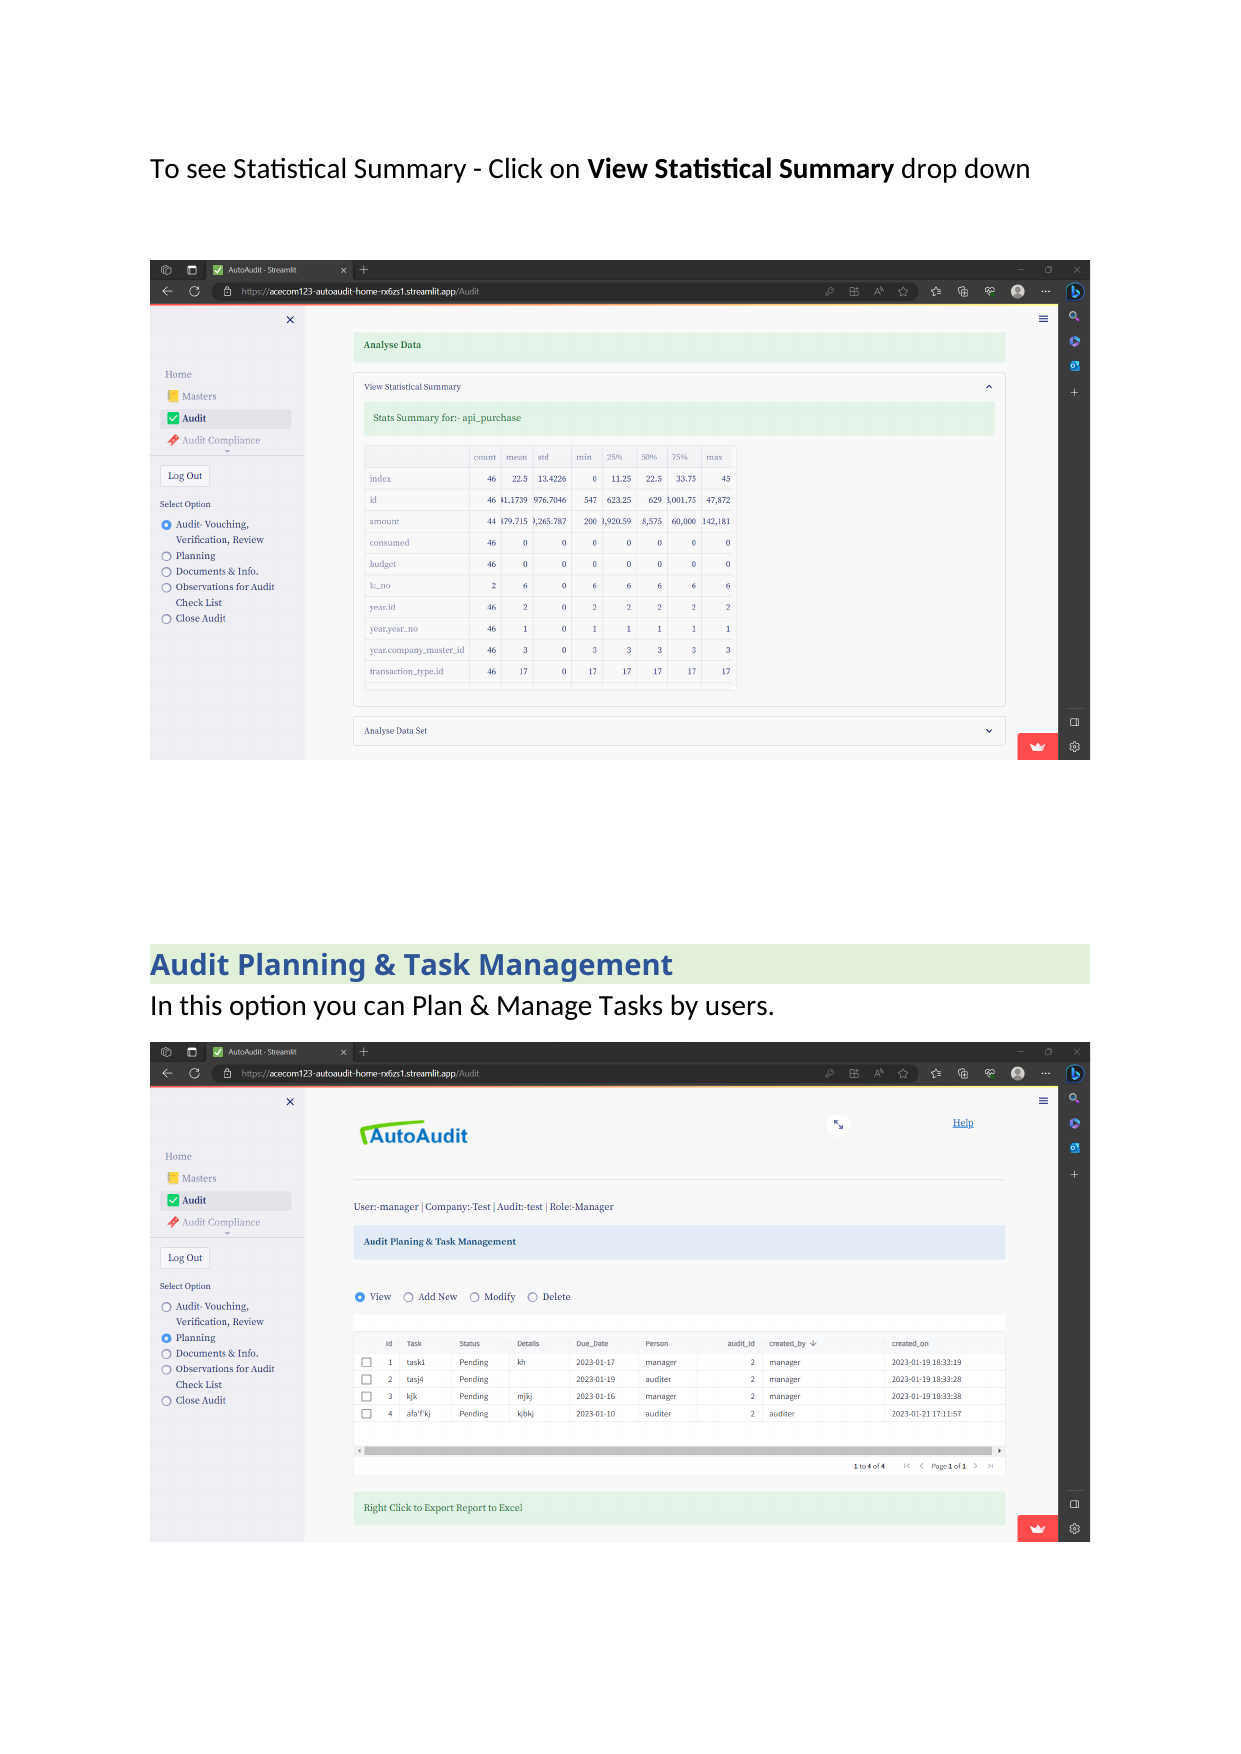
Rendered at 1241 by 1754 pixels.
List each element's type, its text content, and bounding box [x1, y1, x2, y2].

subtitle Audit Planning & Task Management [150, 944, 1090, 984]
text To see Statistical Summary - Click on View Statistical Summary drop down [150, 150, 1090, 186]
picture [150, 1042, 1091, 1542]
text In this option you can Plan & Manage Tasks by users. [150, 987, 1090, 1023]
picture [150, 260, 1091, 760]
